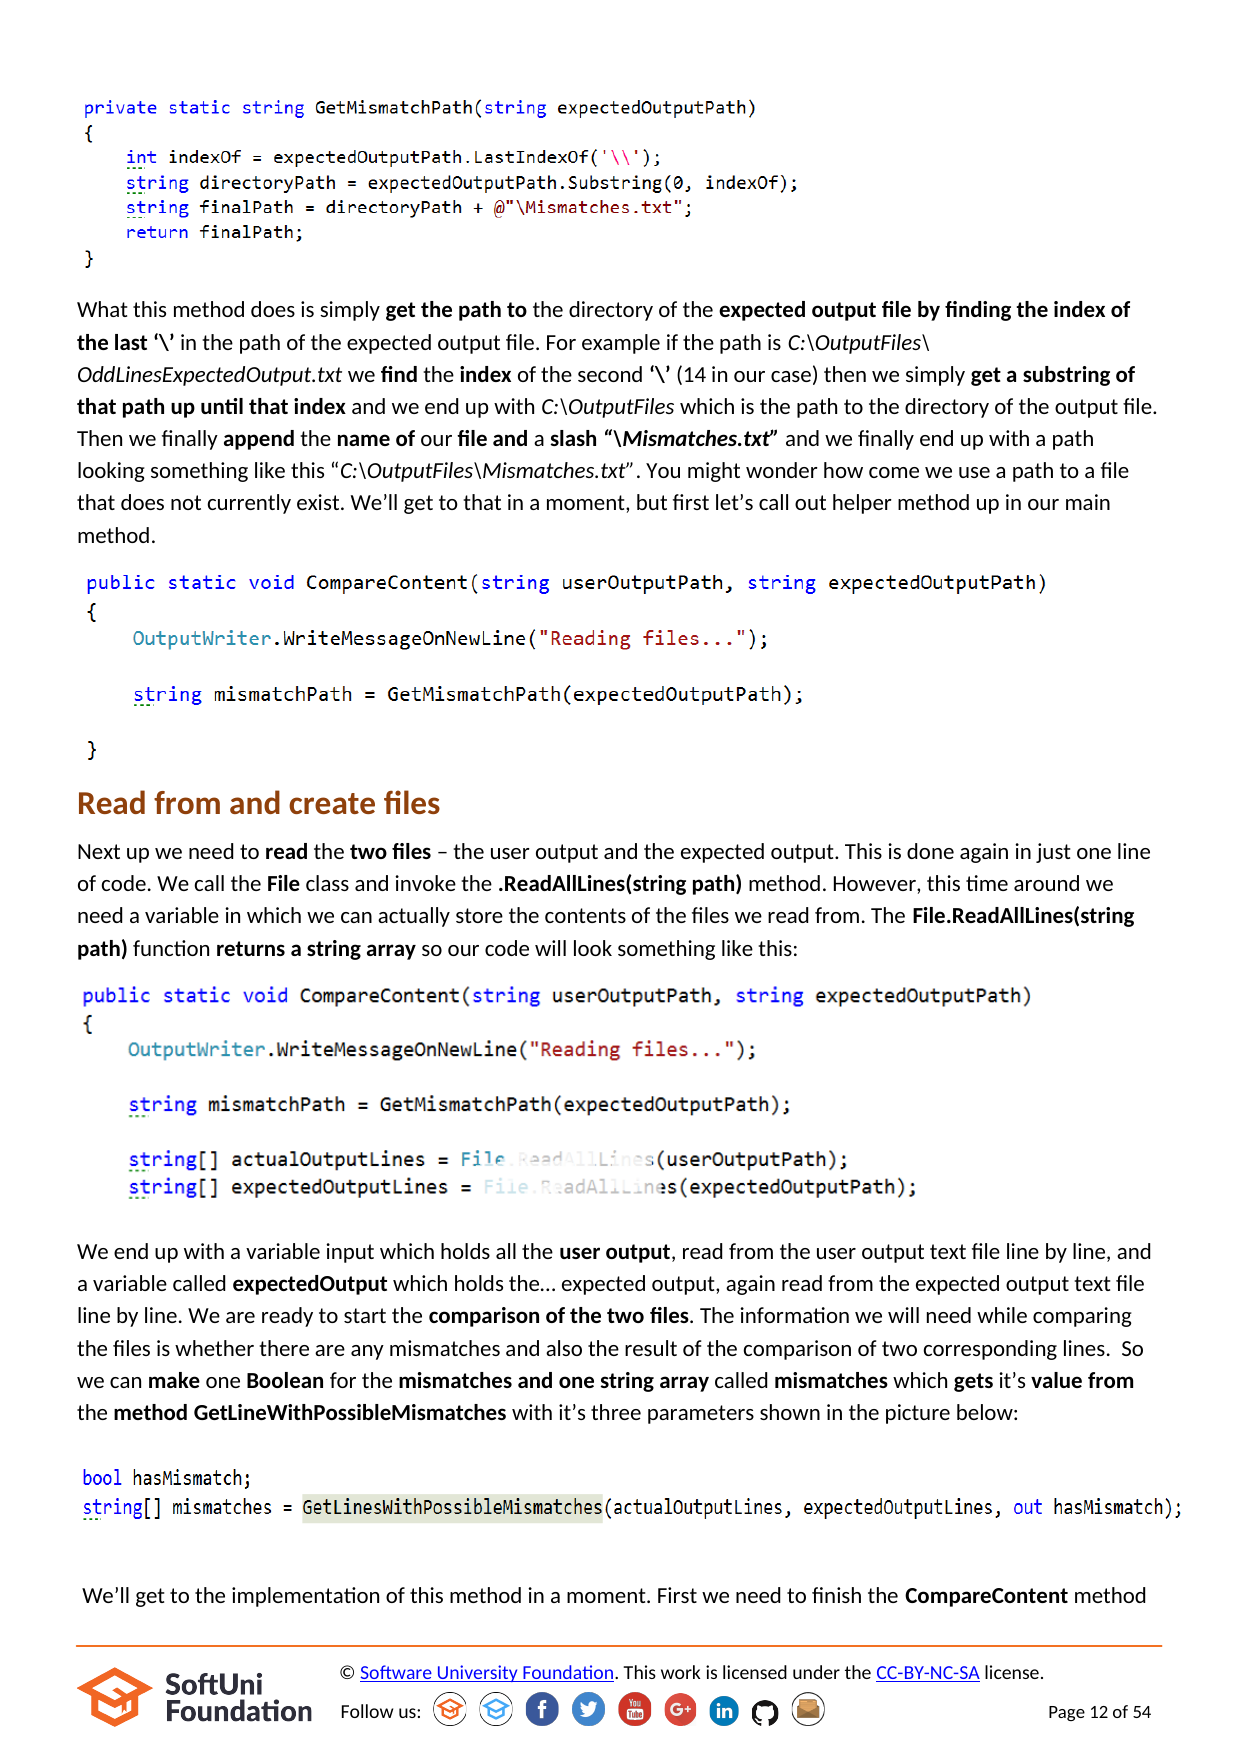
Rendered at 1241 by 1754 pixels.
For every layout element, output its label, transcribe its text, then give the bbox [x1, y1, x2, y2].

picture [709, 1717, 718, 1726]
subtitle Read from and create files [77, 782, 1163, 823]
text What this method does is simply get the path to the directory of the expected output file by finding the index of the last ‘\’ in the path of the expected output file. For example if the path is C:\OutputFiles\OddLinesExpectedOutput.txt we find the index of the second ‘\’ (14 in our case) then we simply get a substring of that path up until that index and we end up with C:\OutputFiles which is the path to the directory of the output file. Then we finally append the name of our file and a slash “\Mismatches.txt” and we finally end up with a path looking something like this “C:\OutputFiles\Mismatches.txt”. You might wonder how come we use a path to a file that does not currently exist. We’ll get to that in a moment, but first let’s call out helper method up in our main method. [77, 295, 1163, 549]
picture [525, 1692, 559, 1726]
picture [752, 1700, 779, 1726]
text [77, 1546, 1163, 1609]
picture [709, 1696, 718, 1705]
picture [76, 95, 807, 279]
picture [618, 1692, 652, 1726]
picture [76, 1667, 312, 1727]
picture [76, 978, 1052, 1221]
picture [730, 1717, 739, 1726]
picture [664, 1693, 697, 1726]
picture [572, 1692, 605, 1726]
picture [76, 565, 1051, 766]
picture [791, 1692, 825, 1726]
picture [76, 1462, 1192, 1546]
picture [723, 1708, 732, 1717]
text Next up we need to read the two files – the user output and the expected output. This is done again in just one line of code. We call the File class and invoke the .ReadAllLines(string path) method. However, this time around we need a variable in which we can actually store the contents of the files we read from. The File.ReadAllLines(string path) function returns a string array so our code will look something like this: [77, 837, 1163, 962]
picture [479, 1692, 513, 1726]
picture [433, 1692, 467, 1726]
picture [730, 1696, 739, 1705]
